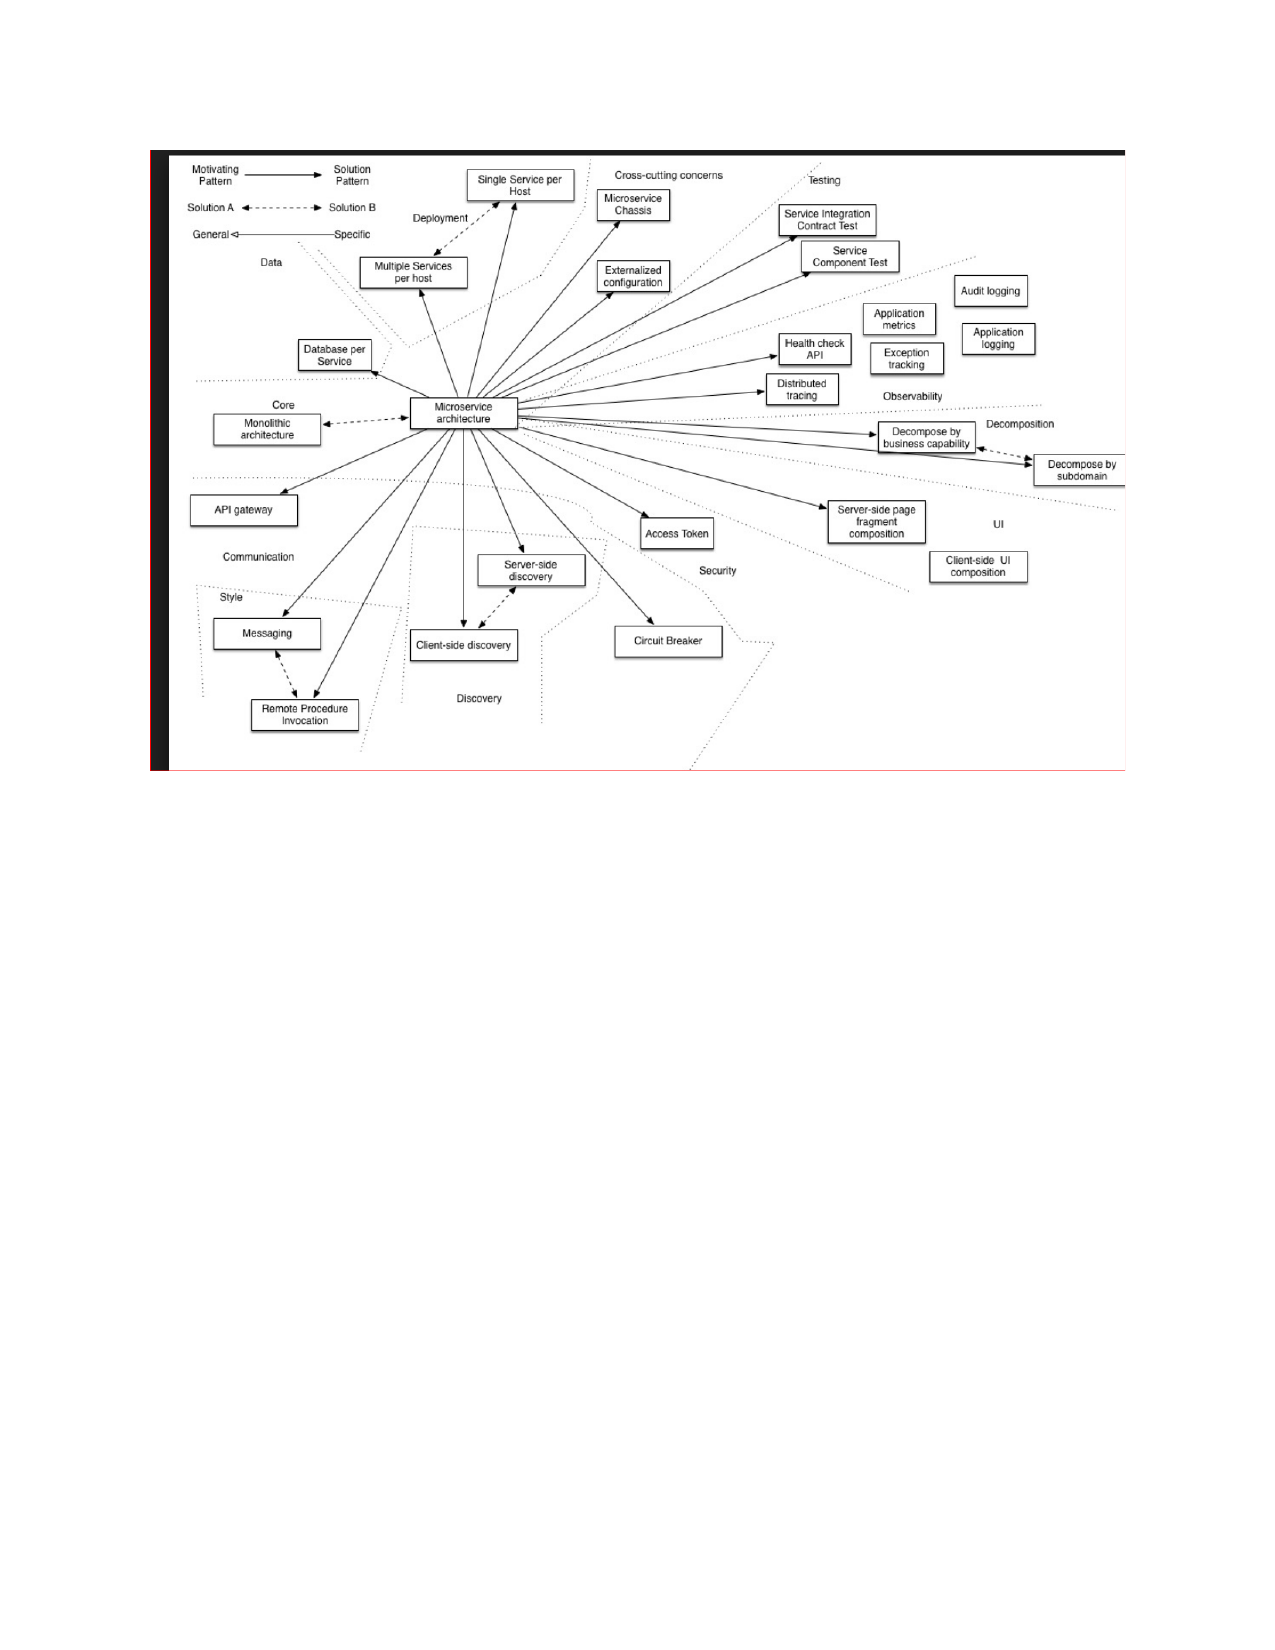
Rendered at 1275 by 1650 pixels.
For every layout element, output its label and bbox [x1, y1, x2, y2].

picture [150, 150, 1125, 771]
